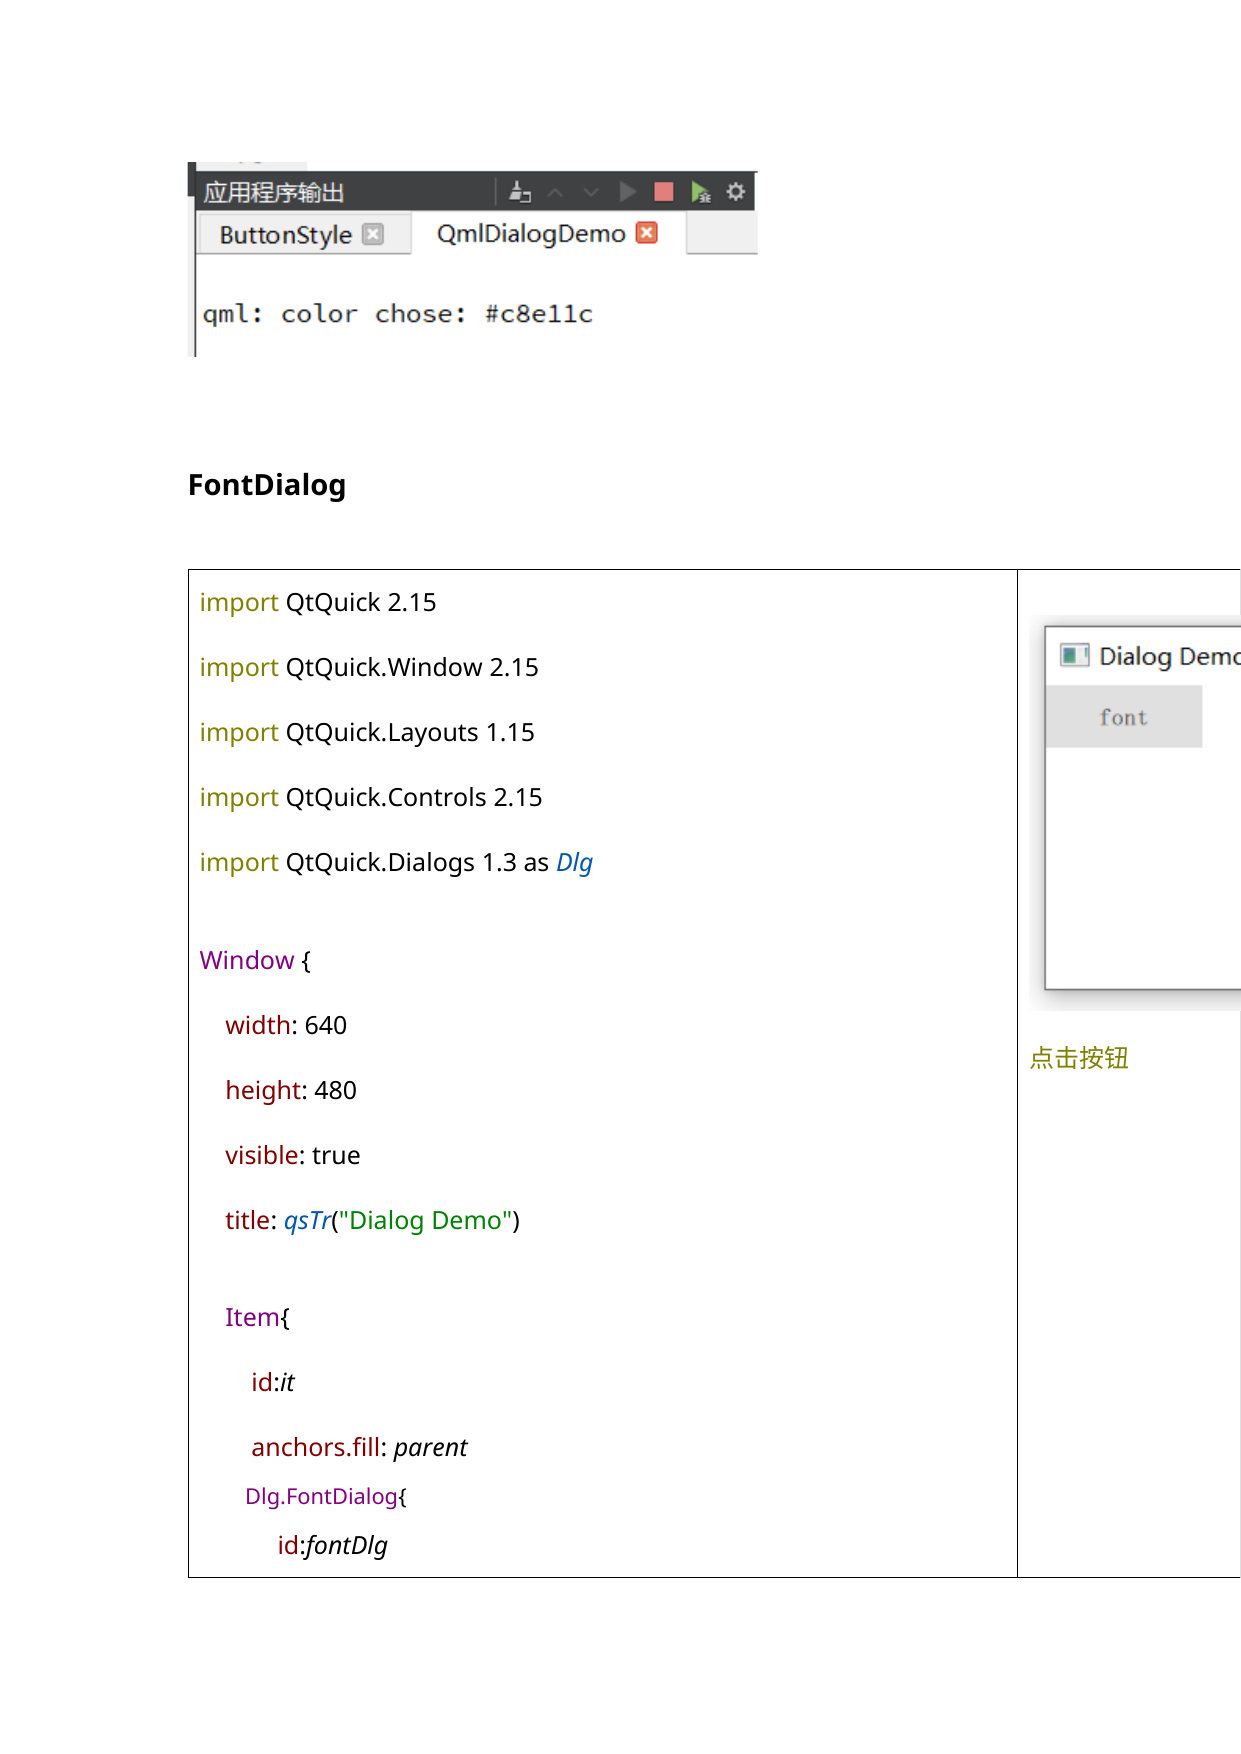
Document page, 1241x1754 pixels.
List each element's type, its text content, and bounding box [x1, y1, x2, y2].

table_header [189, 570, 1017, 1577]
subtitle FontDialog [187, 451, 1053, 516]
picture [1029, 615, 1241, 1011]
picture [187, 162, 758, 357]
table_header 点击按钮 点击OK可以获取选中的字体 [1018, 570, 1240, 1577]
